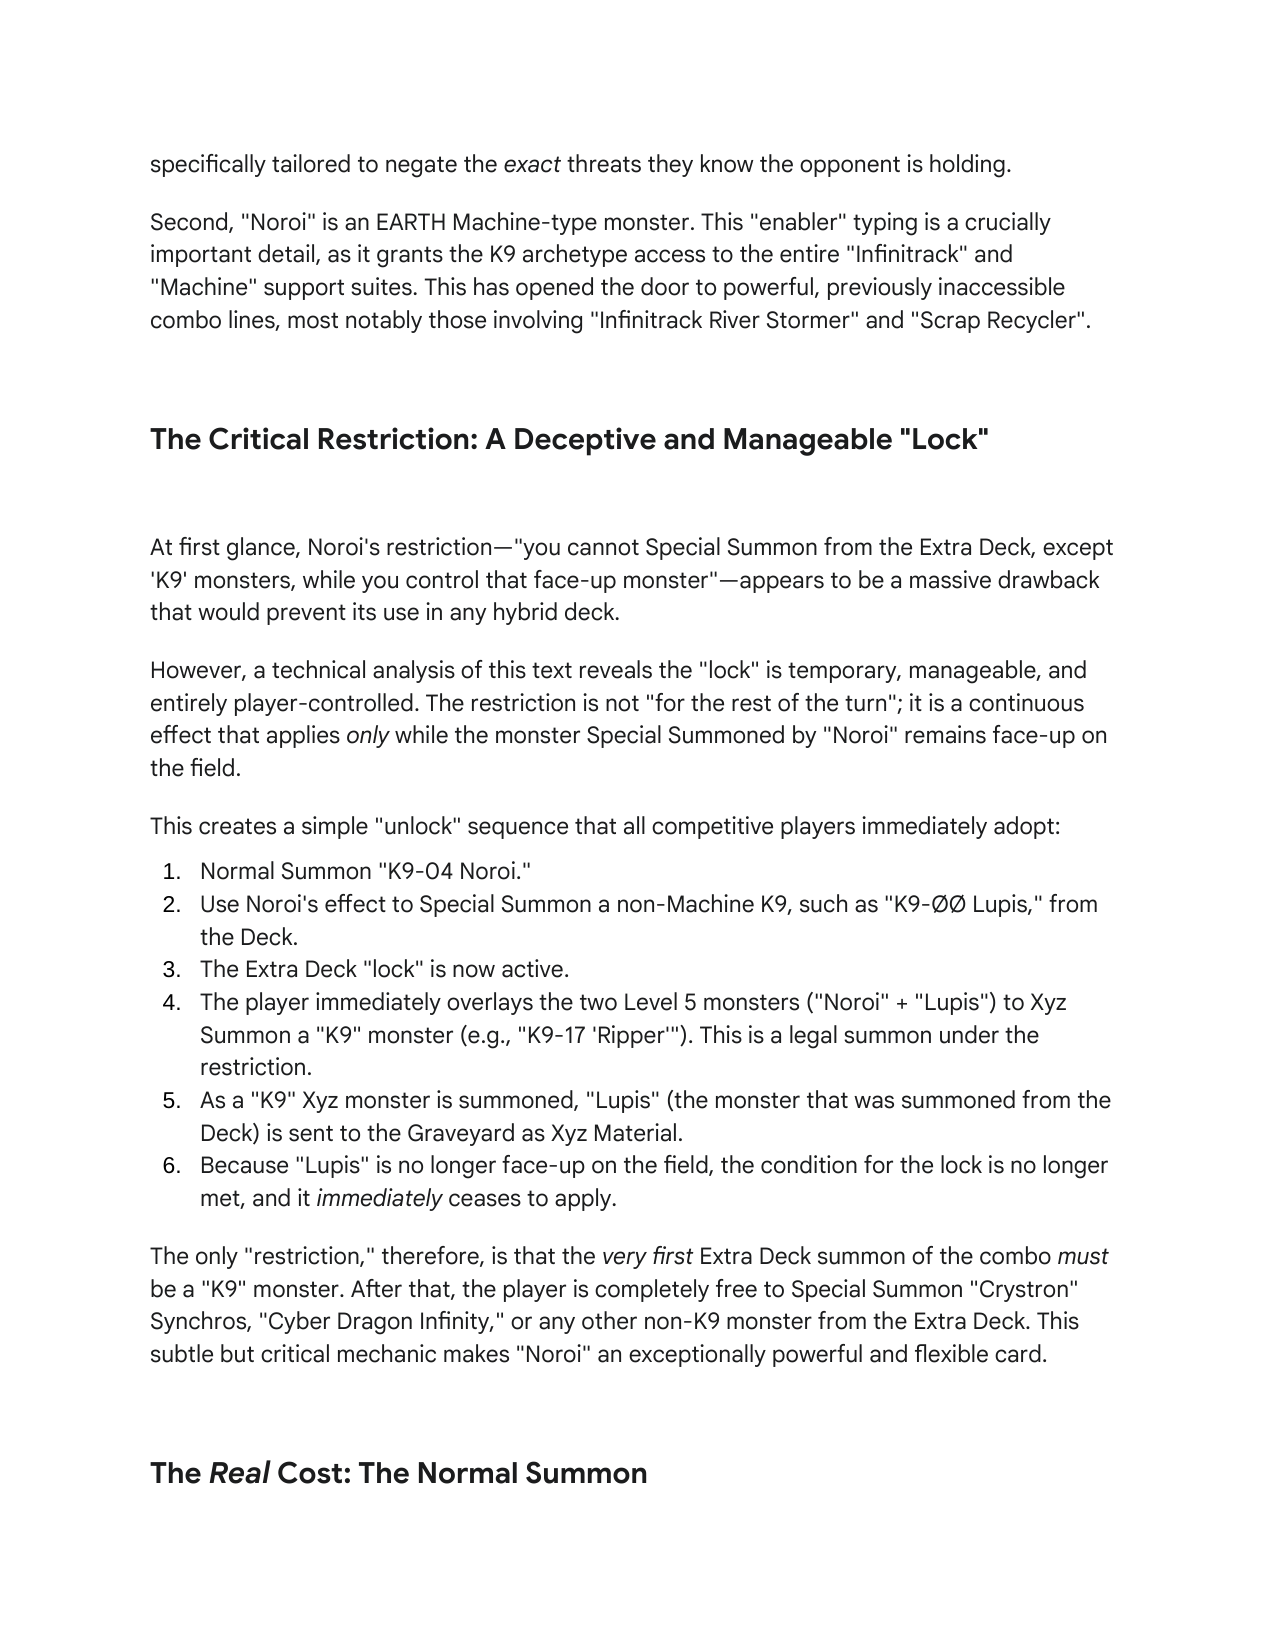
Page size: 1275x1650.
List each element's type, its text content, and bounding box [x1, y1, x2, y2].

list The Extra Deck "lock" is now active. [162, 955, 1125, 984]
text At first glance, Noroi's restriction—"you cannot Special Summon from the Extra Deck, except 'K9' monsters, while you control that face-up monster"—appears to be a massive drawback that would prevent its use in any hybrid deck. [150, 533, 1125, 627]
list The player immediately overlays the two Level 5 monsters ("Noroi" + "Lupis") to Xyz Summon a "K9" monster (e.g., "K9-17 'Ripper'"). This is a legal summon under the restriction. [162, 988, 1125, 1082]
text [150, 150, 1125, 179]
list Use Noroi's effect to Special Summon a non-Machine K9, such as "K9-ØØ Lupis," from the Deck. [162, 890, 1125, 951]
list Because "Lupis" is no longer face-up on the field, the condition for the lock is no longer met, and it immediately ceases to apply. [162, 1152, 1125, 1213]
text Second, "Noroi" is an EARTH Machine-type monster. This "enabler" typing is a crucially important detail, as it grants the K9 archetype access to the entire "Infinitrack" and "Machine" support suites. This has opened the door to powerful, previously inaccessible combo lines, most notably those involving "Infinitrack River Stormer" and "Scrap Recycler". [150, 208, 1125, 334]
subtitle The Critical Restriction: A Deceptive and Manageable "Lock" [150, 421, 1125, 458]
text This creates a simple "unlock" sequence that all competitive players immediately adopt: [150, 812, 1125, 841]
subtitle The Real Cost: The Normal Summon [150, 1456, 1125, 1492]
list As a "K9" Xyz monster is summoned, "Lupis" (the monster that was summoned from the Deck) is sent to the Graveyard as Xyz Material. [162, 1086, 1125, 1148]
text The only "restriction," therefore, is that the very first Extra Deck summon of the combo must be a "K9" monster. After that, the player is completely free to Special Summon "Crystron" Synchros, "Cyber Dragon Infinity," or any other non-K9 monster from the Extra Deck. This subtle but critical mechanic makes "Noroi" an exceptionally powerful and flexible card. [150, 1242, 1125, 1369]
text However, a technical analysis of this text reveals the "lock" is temporary, manageable, and entirely player-controlled. The restriction is not "for the rest of the turn"; it is a continuous effect that applies only while the monster Special Summoned by "Noroi" remains face-up on the field. [150, 656, 1125, 783]
list Normal Summon "K9-04 Noroi." [162, 857, 1125, 886]
